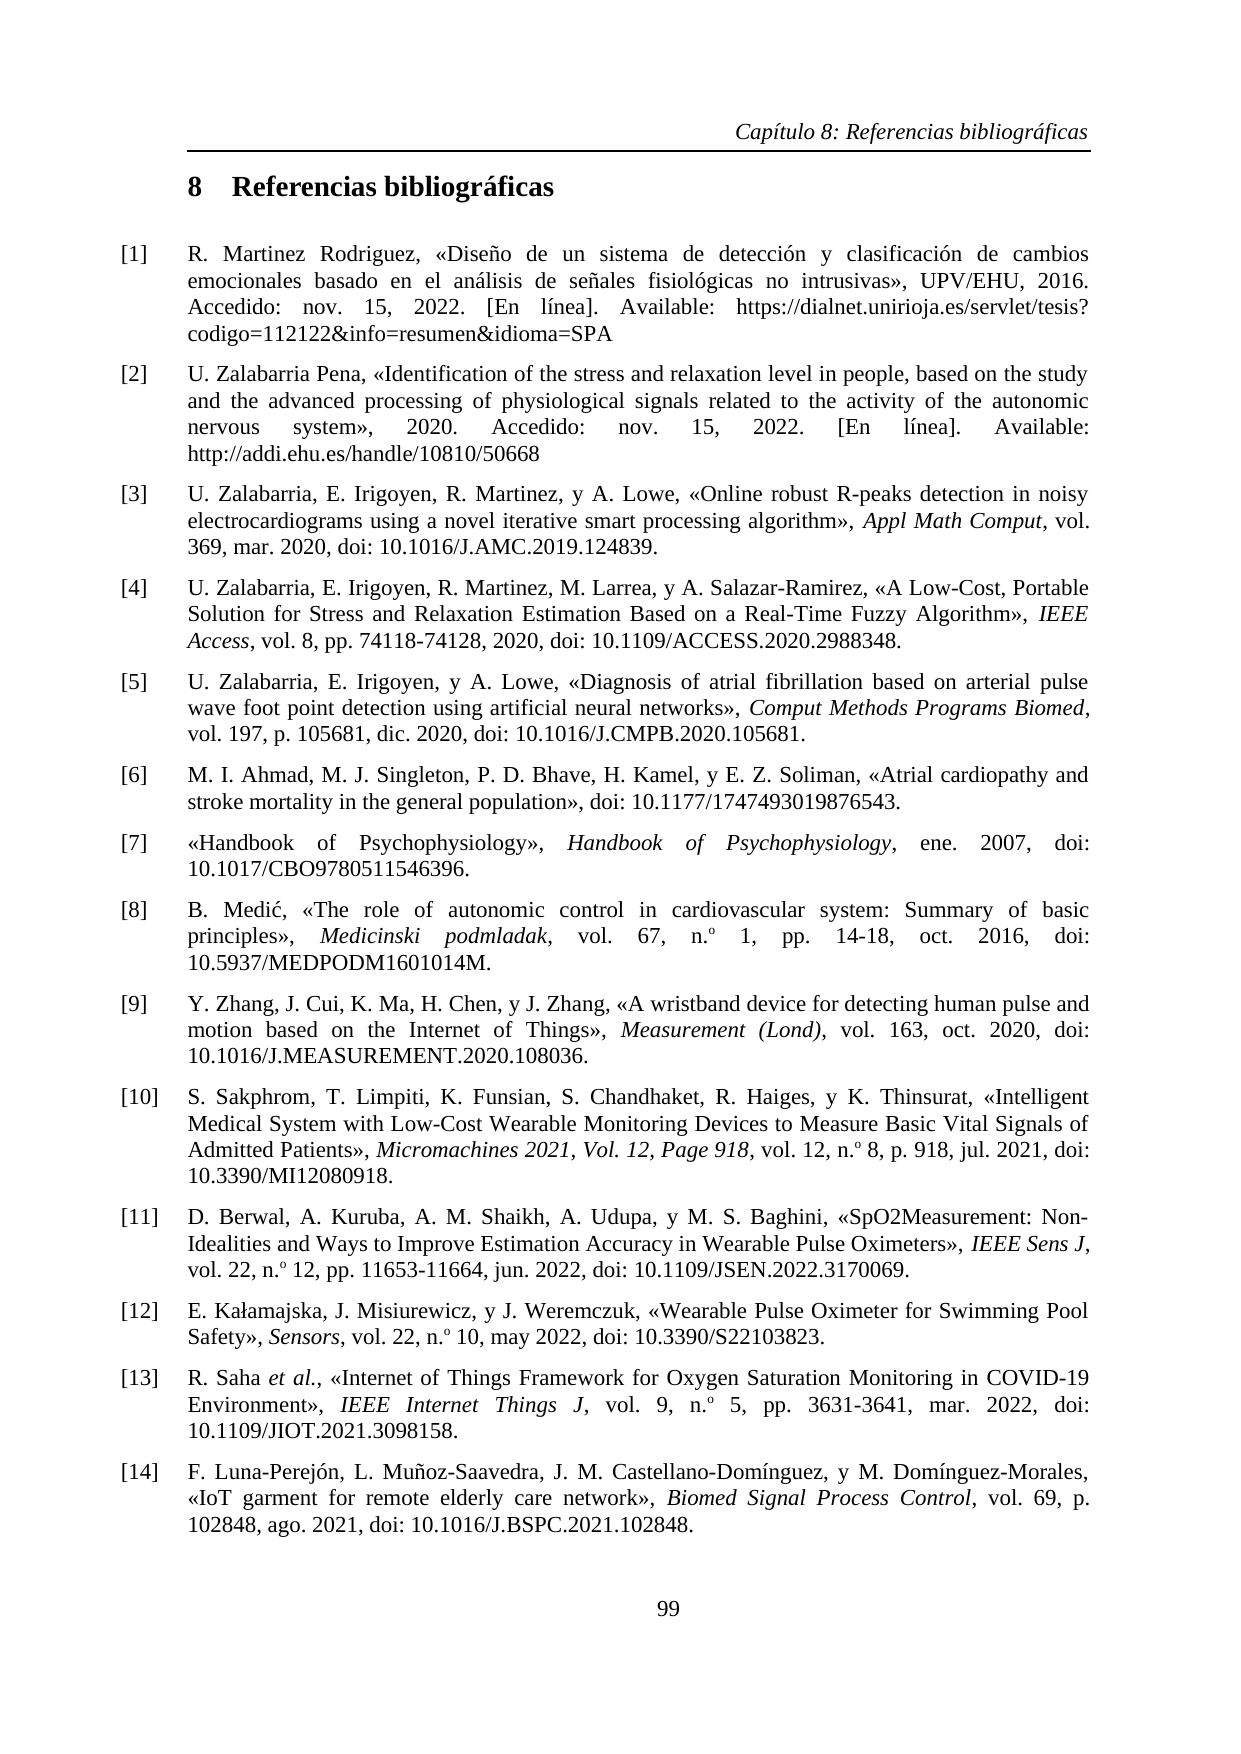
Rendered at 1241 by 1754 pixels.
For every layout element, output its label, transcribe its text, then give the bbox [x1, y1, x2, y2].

subtitle Referencias bibliográficas [187, 169, 1090, 203]
